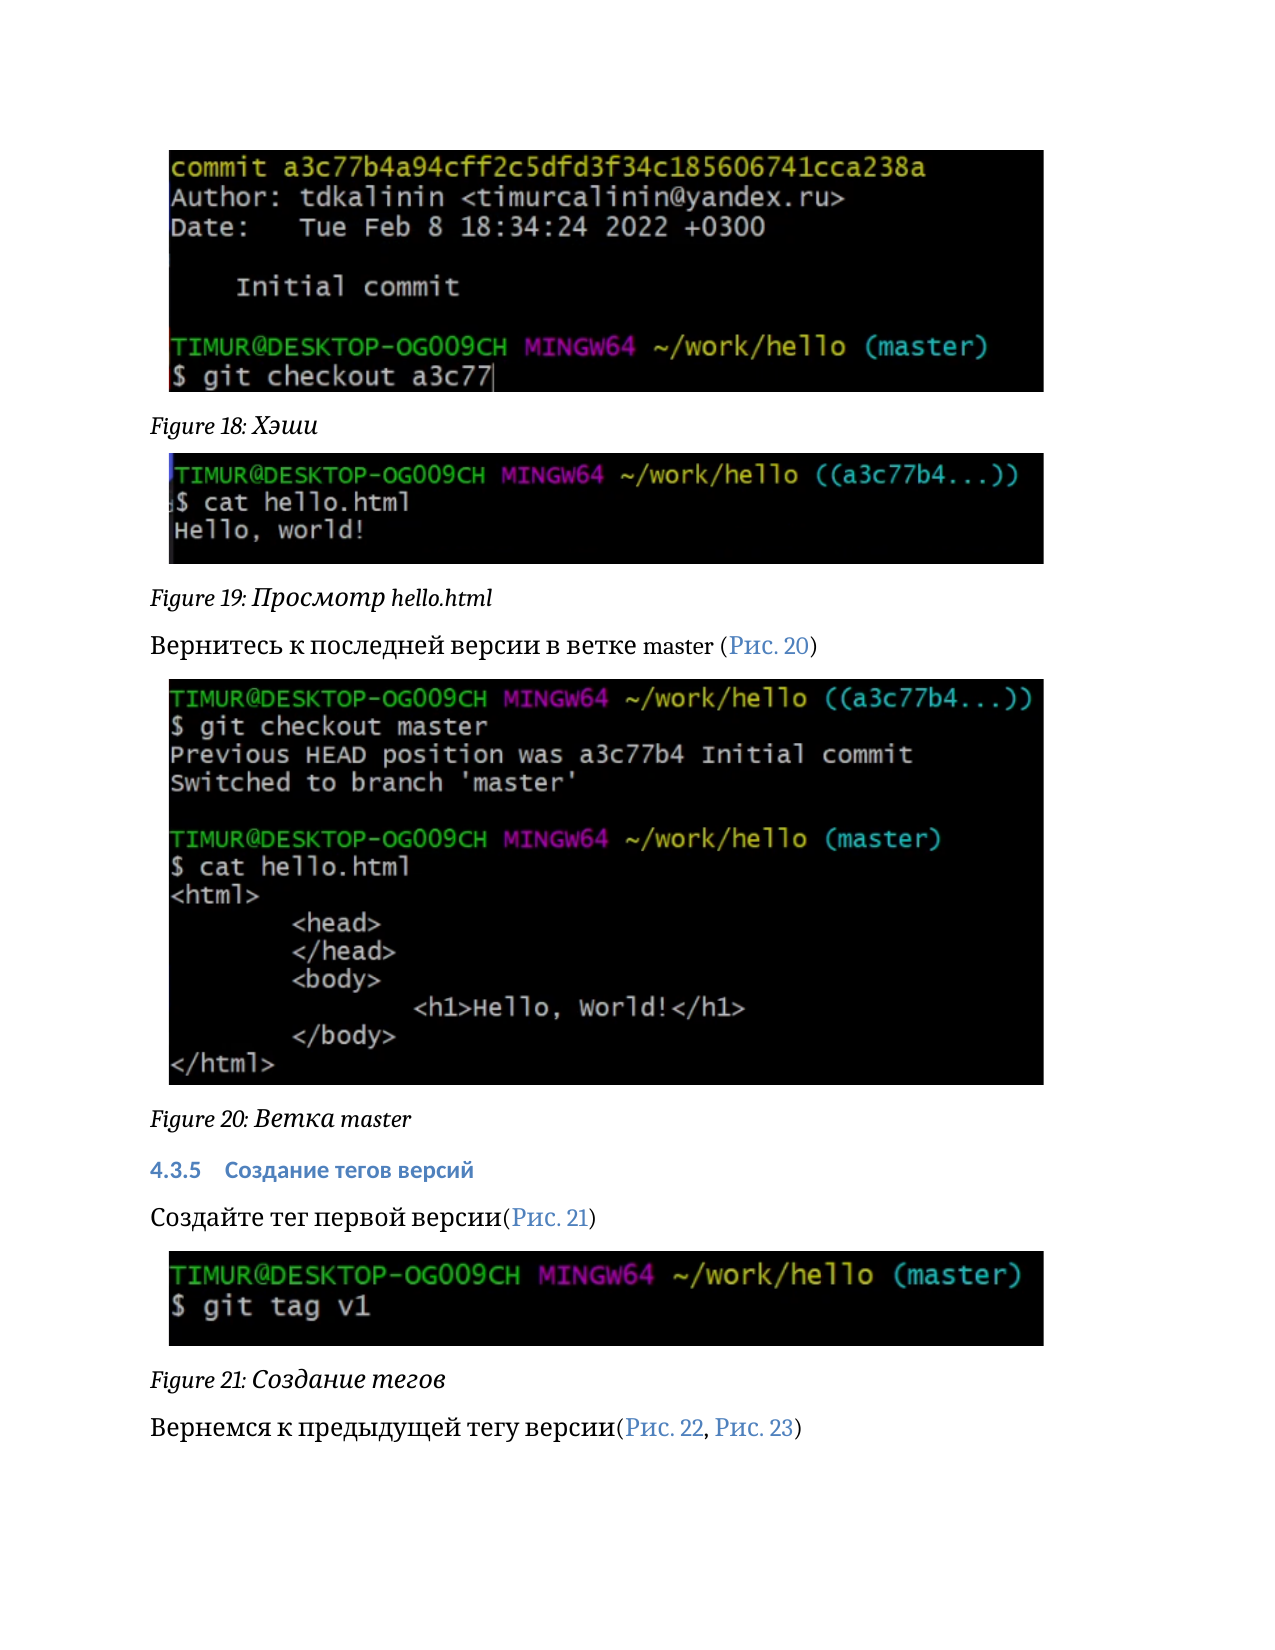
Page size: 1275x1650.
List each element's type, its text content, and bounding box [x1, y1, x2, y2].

text Figure 21: Создание тегов [150, 1366, 1125, 1395]
text Вернемся к предыдущей тегу версии(Рис. 22, Рис. 23) [150, 1414, 1125, 1442]
text Создайте тег первой версии(Рис. 21) [150, 1204, 1125, 1233]
picture [168, 1251, 1044, 1346]
picture [168, 453, 1044, 564]
text Figure 18: Хэши [150, 412, 1125, 441]
text Вернитесь к последней версии в ветке master (Рис. 20) [150, 632, 1125, 661]
subtitle 4.3.5 Создание тегов версий [150, 1154, 1125, 1185]
picture [168, 150, 1044, 392]
picture [168, 679, 1044, 1085]
text Figure 19: Просмотр hello.html [150, 584, 1125, 613]
text Figure 20: Ветка master [150, 1105, 1125, 1134]
